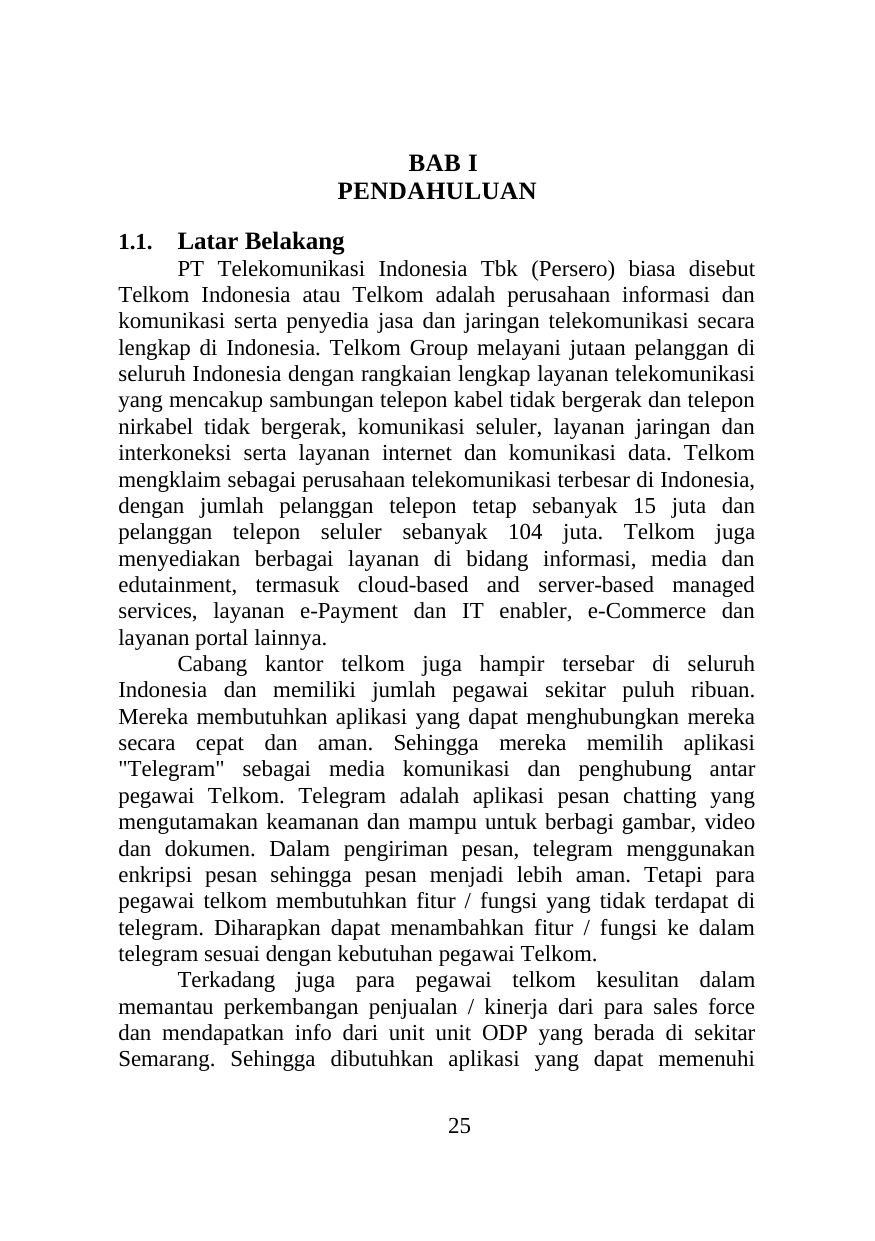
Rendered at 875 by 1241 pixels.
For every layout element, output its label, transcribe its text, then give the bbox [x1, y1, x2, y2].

text PT Telekomunikasi Indonesia Tbk (Persero) biasa disebut Telkom Indonesia atau Telkom adalah perusahaan informasi dan komunikasi serta penyedia jasa dan jaringan telekomunikasi secara lengkap di Indonesia. Telkom Group melayani jutaan pelanggan di seluruh Indonesia dengan rangkaian lengkap layanan telekomunikasi yang mencakup sambungan telepon kabel tidak bergerak dan telepon nirkabel tidak bergerak, komunikasi seluler, layanan jaringan dan interkoneksi serta layanan internet dan komunikasi data. Telkom mengklaim sebagai perusahaan telekomunikasi terbesar di Indonesia, dengan jumlah pelanggan telepon tetap sebanyak 15 juta dan pelanggan telepon seluler sebanyak 104 juta. Telkom juga menyediakan berbagai layanan di bidang informasi, media dan edutainment, termasuk cloud-based and server-based managed services, layanan e-Payment dan IT enabler, e-Commerce dan layanan portal lainnya. [118, 255, 756, 650]
text Cabang kantor telkom juga hampir tersebar di seluruh Indonesia dan memiliki jumlah pegawai sekitar puluh ribuan. Mereka membutuhkan aplikasi yang dapat menghubungkan mereka secara cepat dan aman. Sehingga mereka memilih aplikasi "Telegram" sebagai media komunikasi dan penghubung antar pegawai Telkom. Telegram adalah aplikasi pesan chatting yang mengutamakan keamanan dan mampu untuk berbagi gambar, video dan dokumen. Dalam pengiriman pesan, telegram menggunakan enkripsi pesan sehingga pesan menjadi lebih aman. Tetapi para pegawai telkom membutuhkan fitur / fungsi yang tidak terdapat di telegram. Diharapkan dapat menambahkan fitur / fungsi ke dalam telegram sesuai dengan kebutuhan pegawai Telkom. [118, 650, 756, 966]
subtitle Latar Belakang [118, 226, 756, 255]
subtitle BAB I PENDAHULUAN [118, 148, 756, 205]
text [118, 966, 756, 1072]
